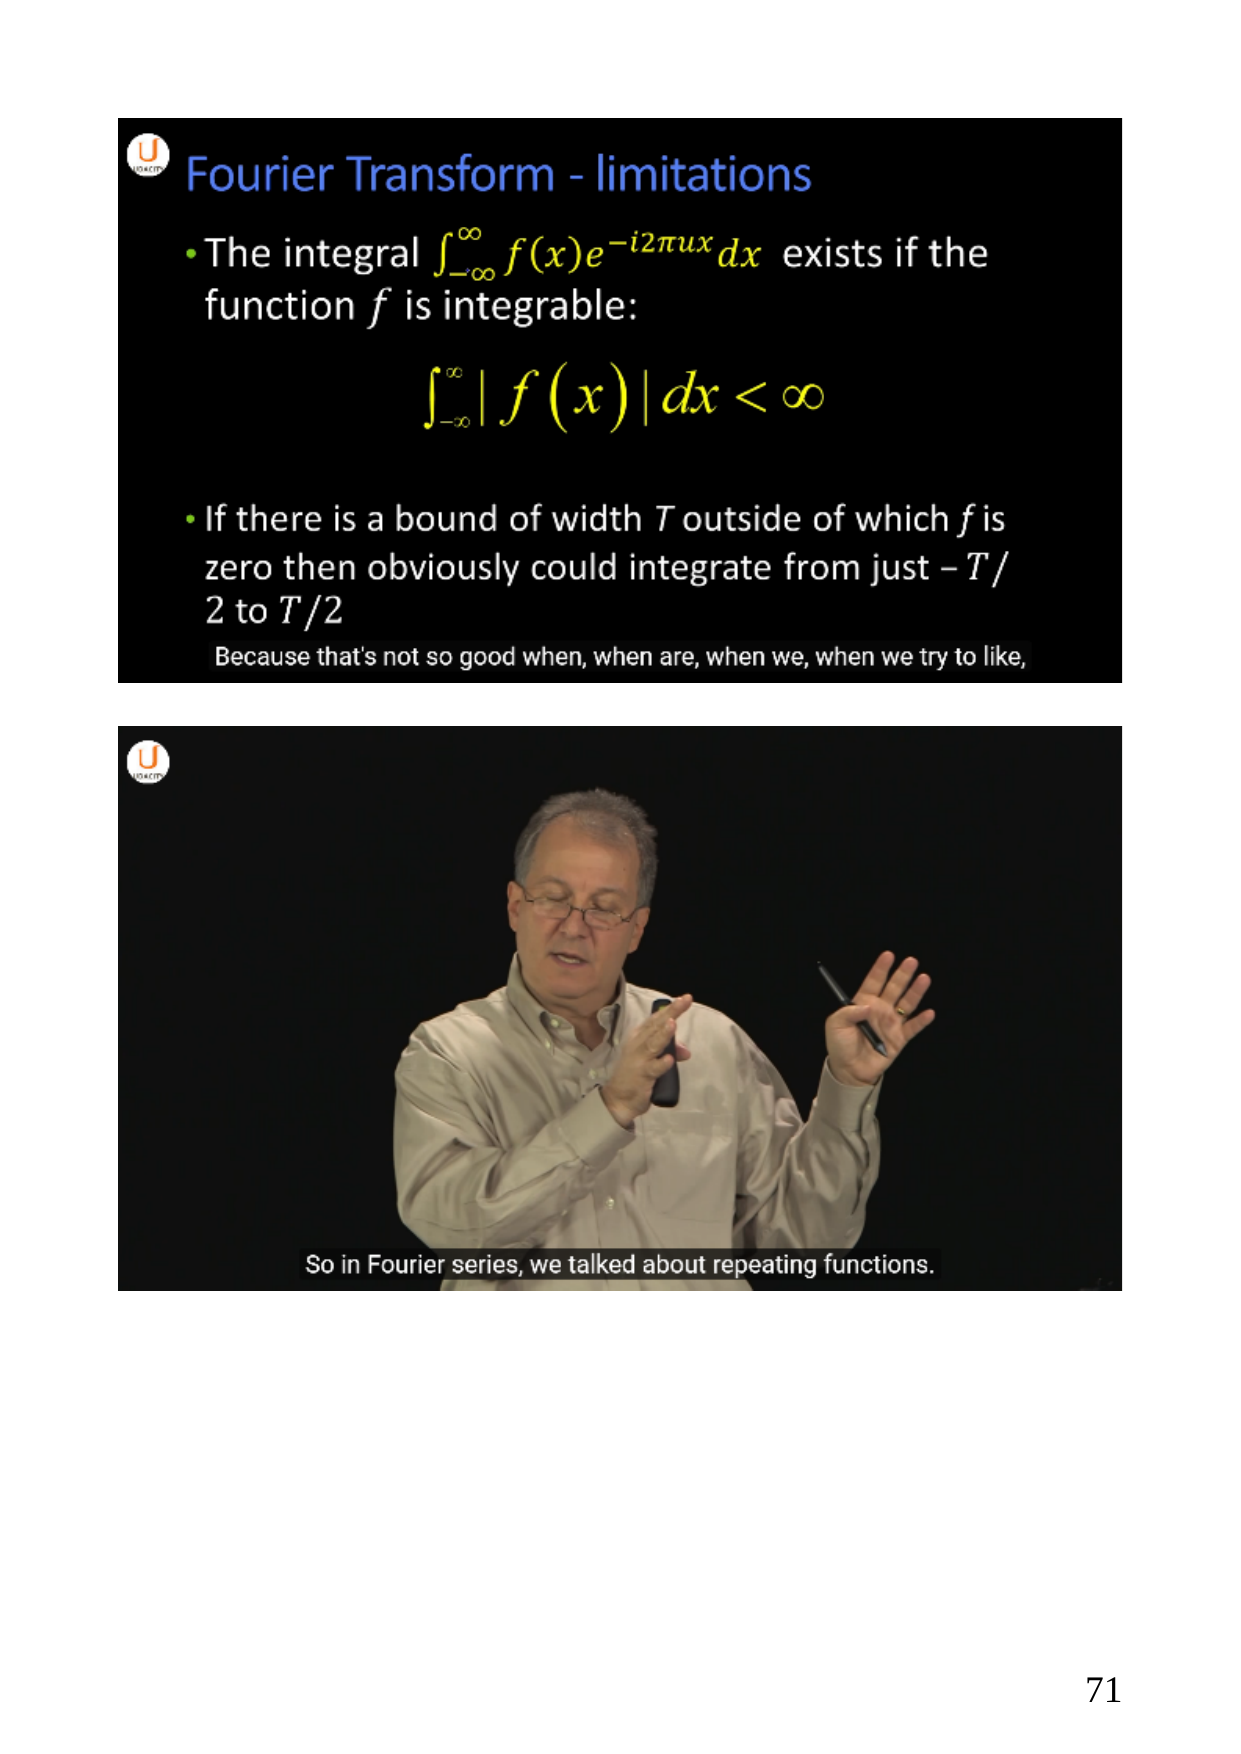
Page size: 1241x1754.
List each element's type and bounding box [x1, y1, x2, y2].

picture [118, 726, 1123, 1291]
picture [118, 118, 1123, 683]
